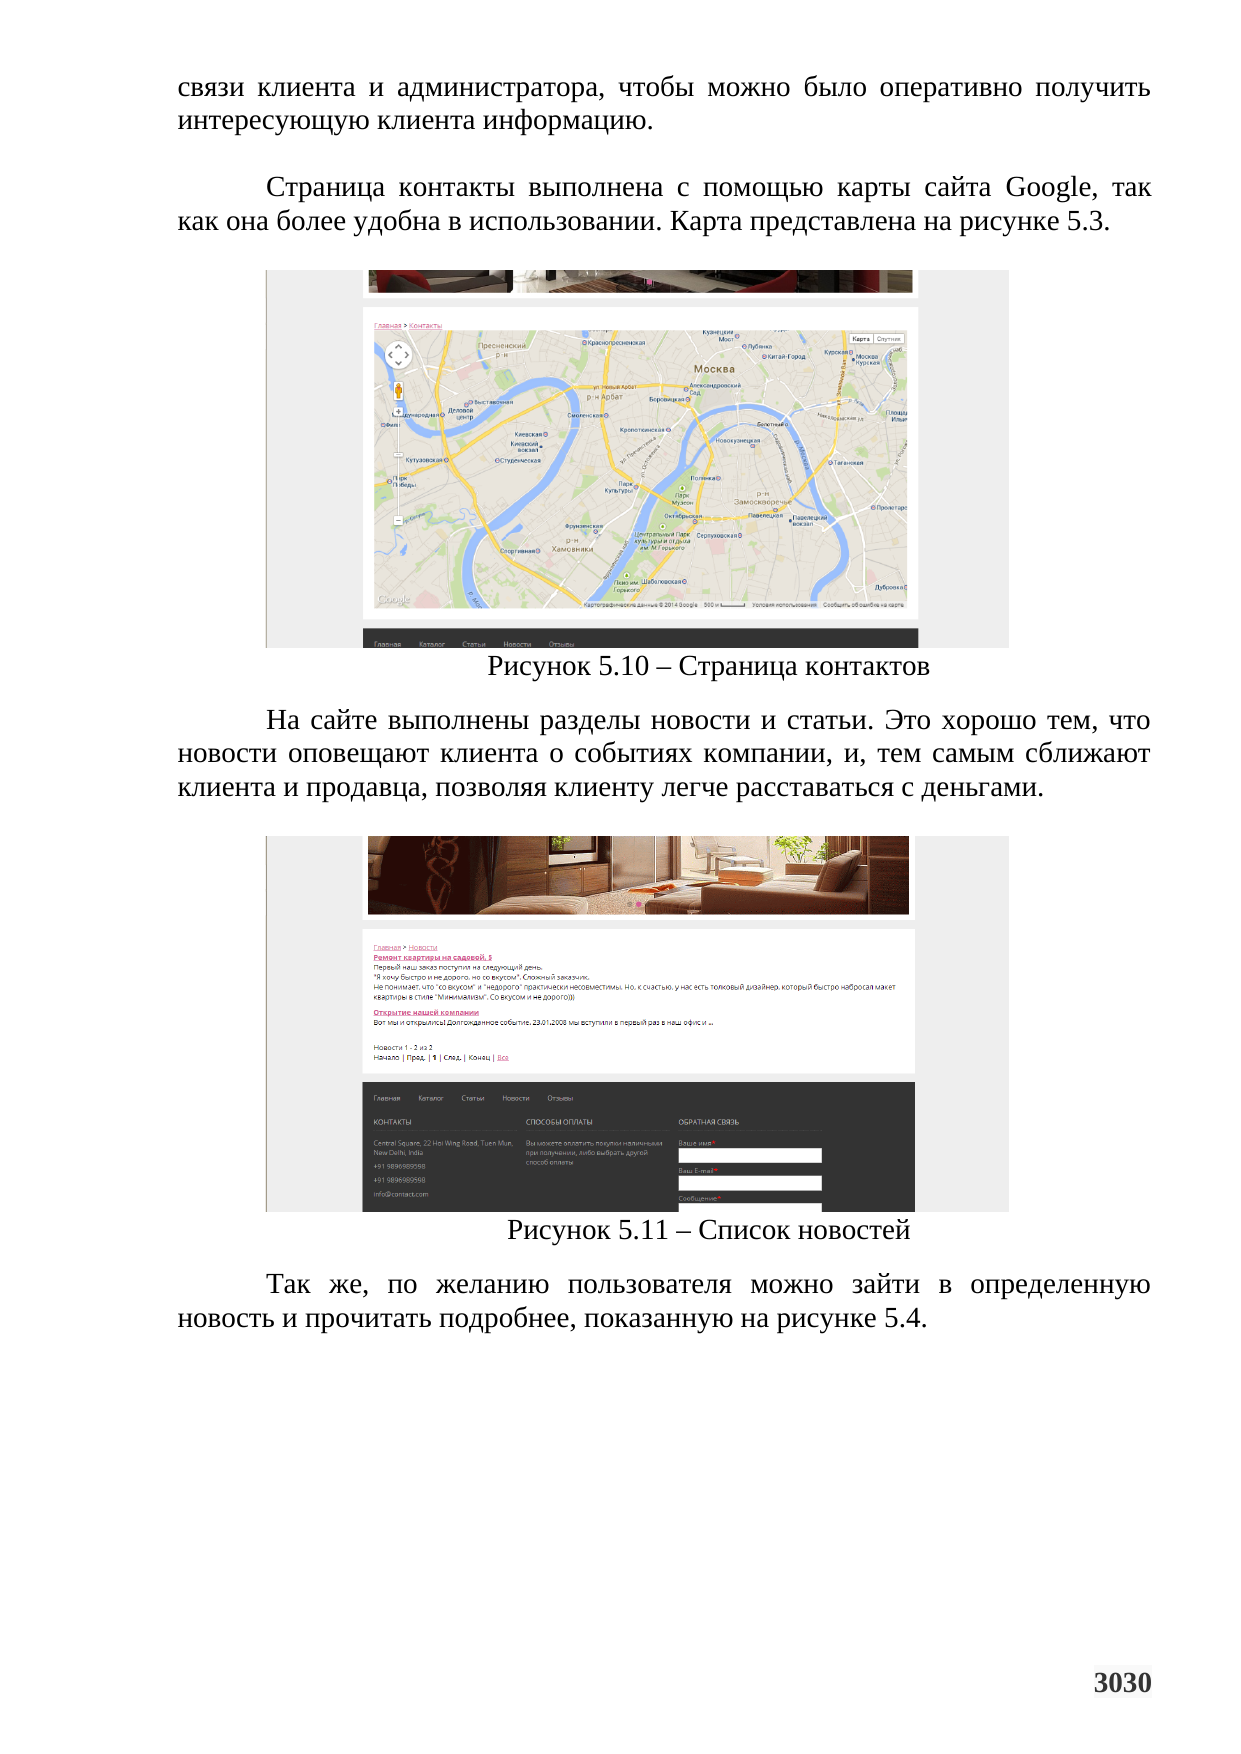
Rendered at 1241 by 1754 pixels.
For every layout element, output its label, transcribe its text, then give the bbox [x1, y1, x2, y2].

picture [265, 836, 1009, 1212]
text Так же, по желанию пользователя можно зайти в определенную новость и прочитать подробнее, показанную на рисунке 5.4. [177, 1266, 1152, 1333]
text На сайте выполнены разделы новости и статьи. Это хорошо тем, что новости оповещают клиента о событиях компании, и, тем самым сближают клиента и продавца, позволяя клиенту легче расставаться с деньгами. [177, 702, 1152, 803]
text Страница контакты выполнена с помощью карты сайта Google, так как она более удобна в использовании. Карта представлена на рисунке 5.3. [177, 169, 1152, 236]
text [177, 69, 1152, 136]
picture [265, 270, 1009, 648]
